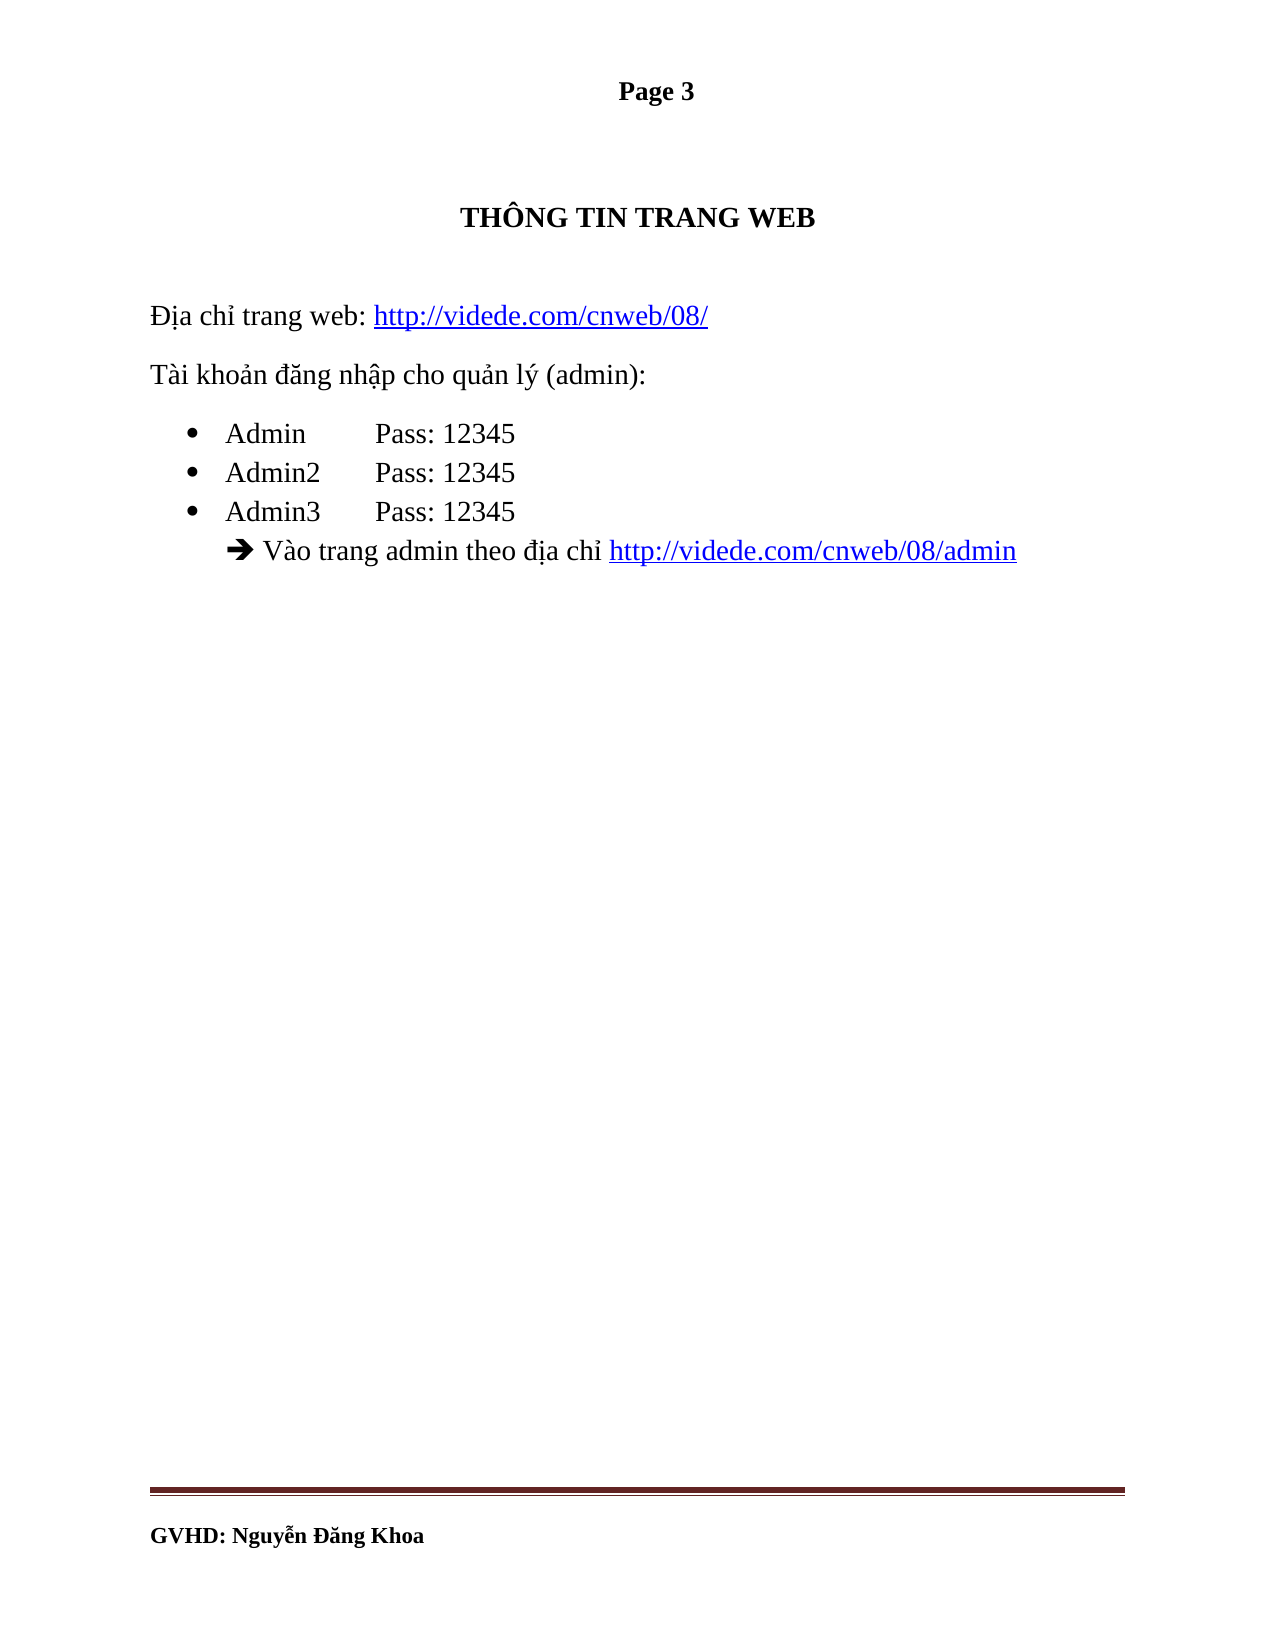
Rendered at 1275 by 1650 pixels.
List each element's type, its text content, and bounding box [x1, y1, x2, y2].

subtitle THÔNG TIN TRANG WEB [150, 200, 1125, 233]
list Admin Pass: 12345 [187, 417, 1125, 450]
text Tài khoản đăng nhập cho quản lý (admin): [150, 357, 1125, 391]
text Địa chỉ trang web: http://videde.com/cnweb/08/ [150, 298, 1125, 331]
list Admin2 Pass: 12345 [187, 455, 1125, 489]
list Vào trang admin theo địa chỉ http://videde.com/cnweb/08/admin [225, 533, 1125, 566]
list Admin3 Pass: 12345 [187, 494, 1125, 528]
